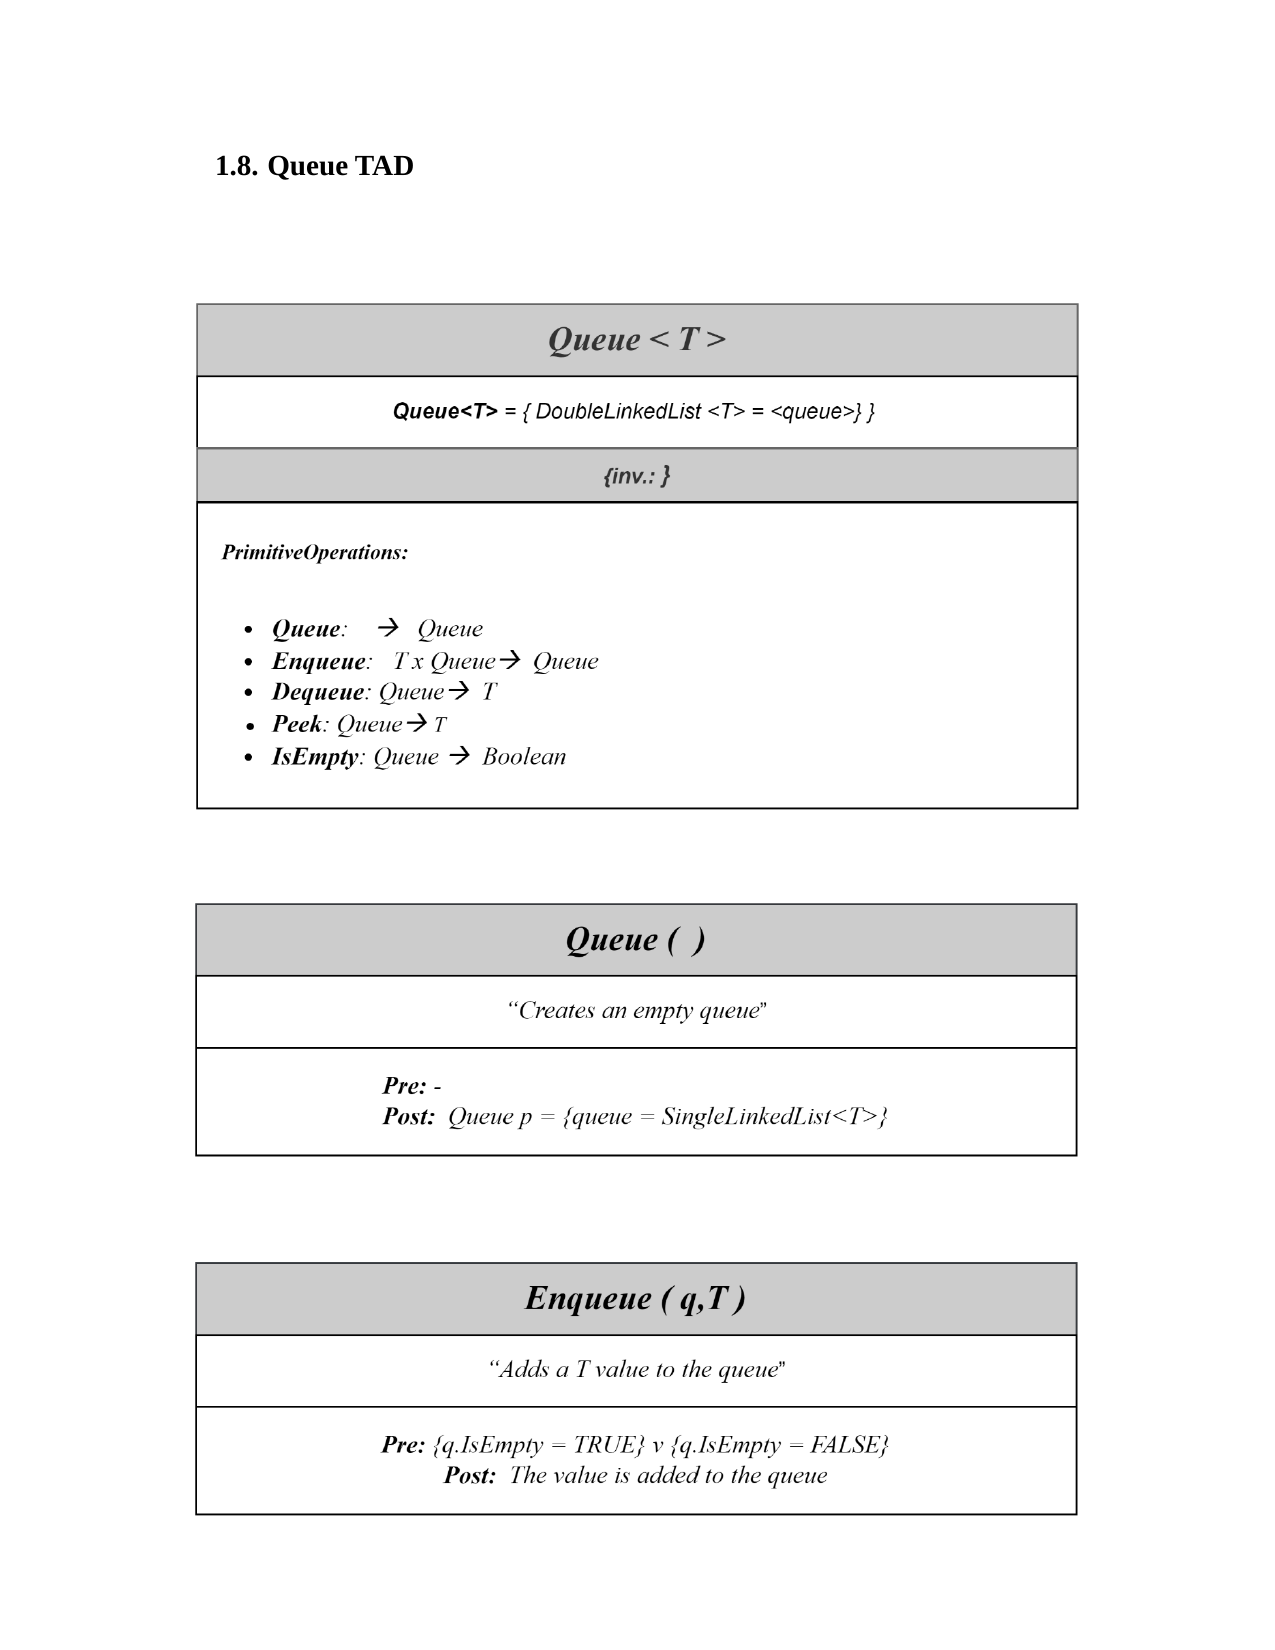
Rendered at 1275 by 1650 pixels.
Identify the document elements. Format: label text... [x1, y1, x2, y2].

subtitle Queue TAD [215, 148, 1098, 181]
picture [178, 286, 1098, 827]
picture [177, 886, 1097, 1533]
